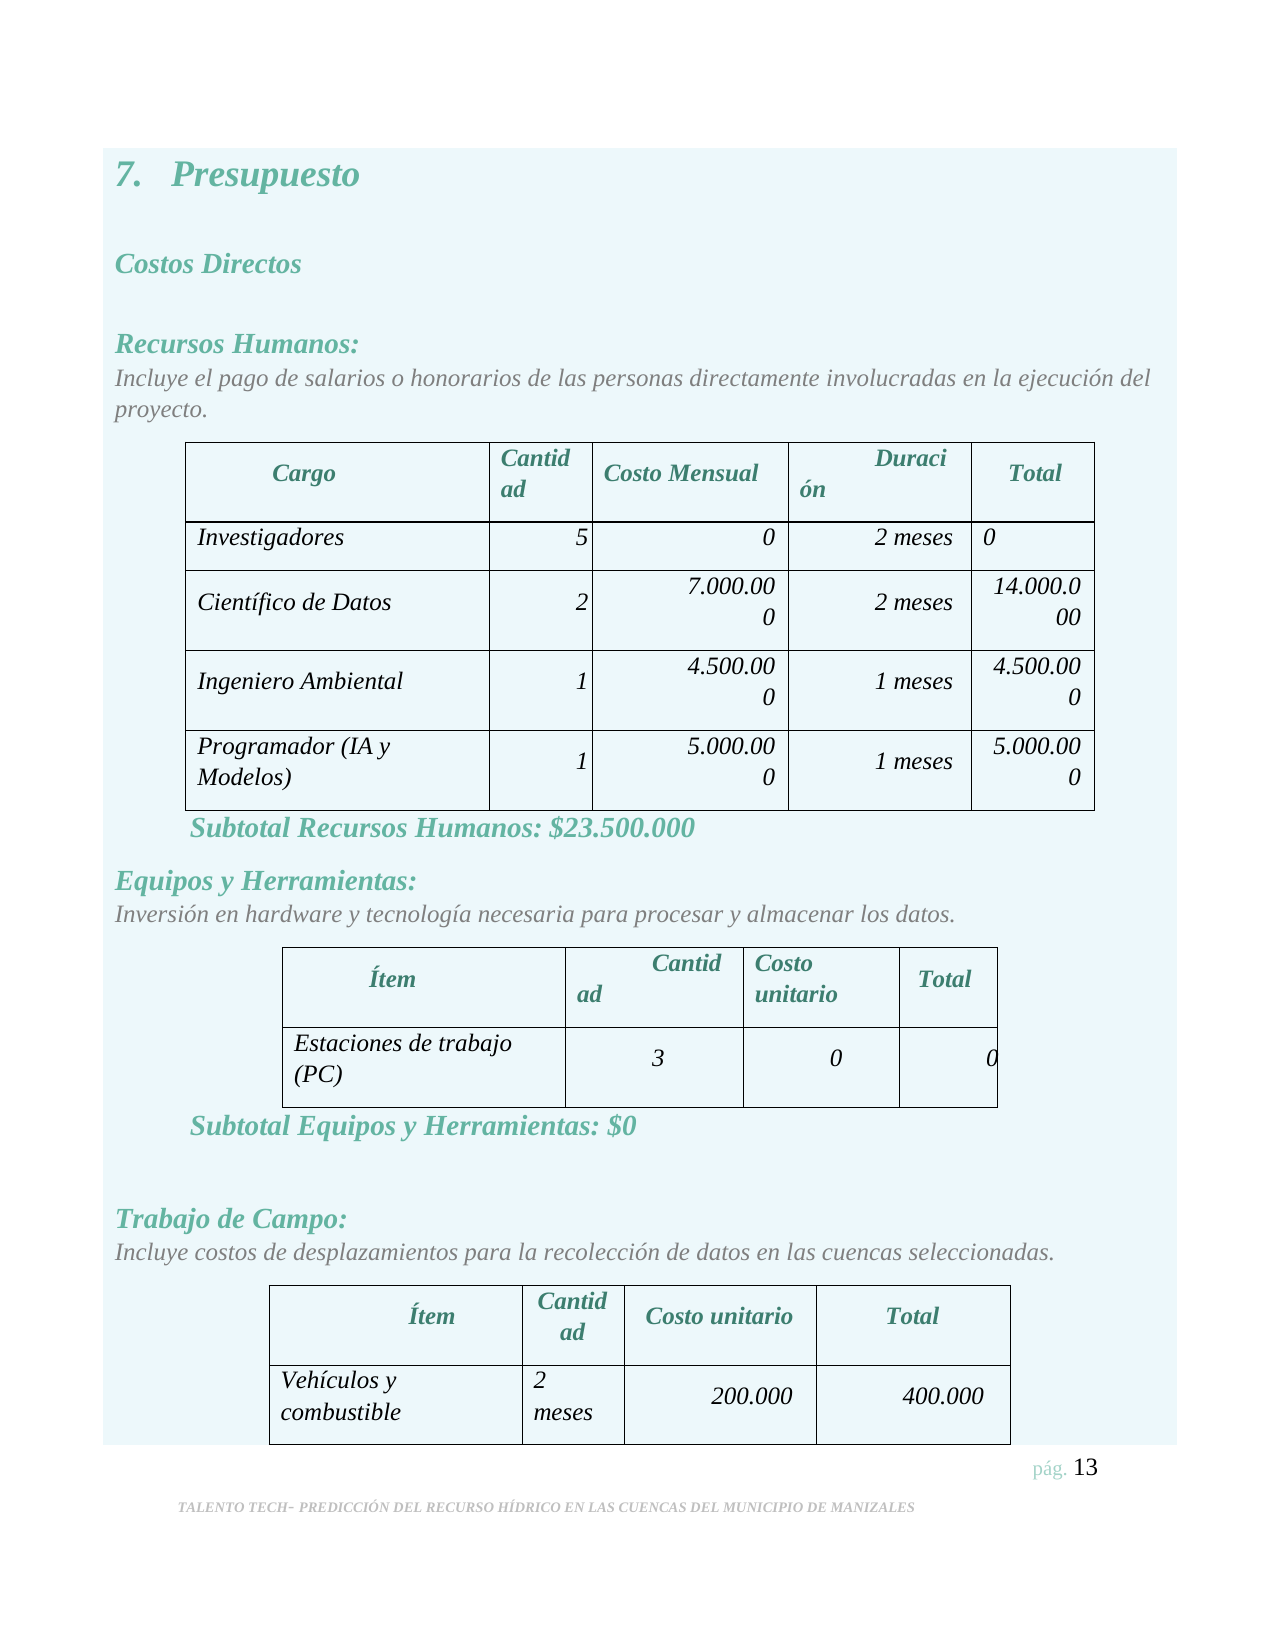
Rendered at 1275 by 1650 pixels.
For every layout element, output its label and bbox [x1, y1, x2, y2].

table_header [103, 148, 1177, 1445]
